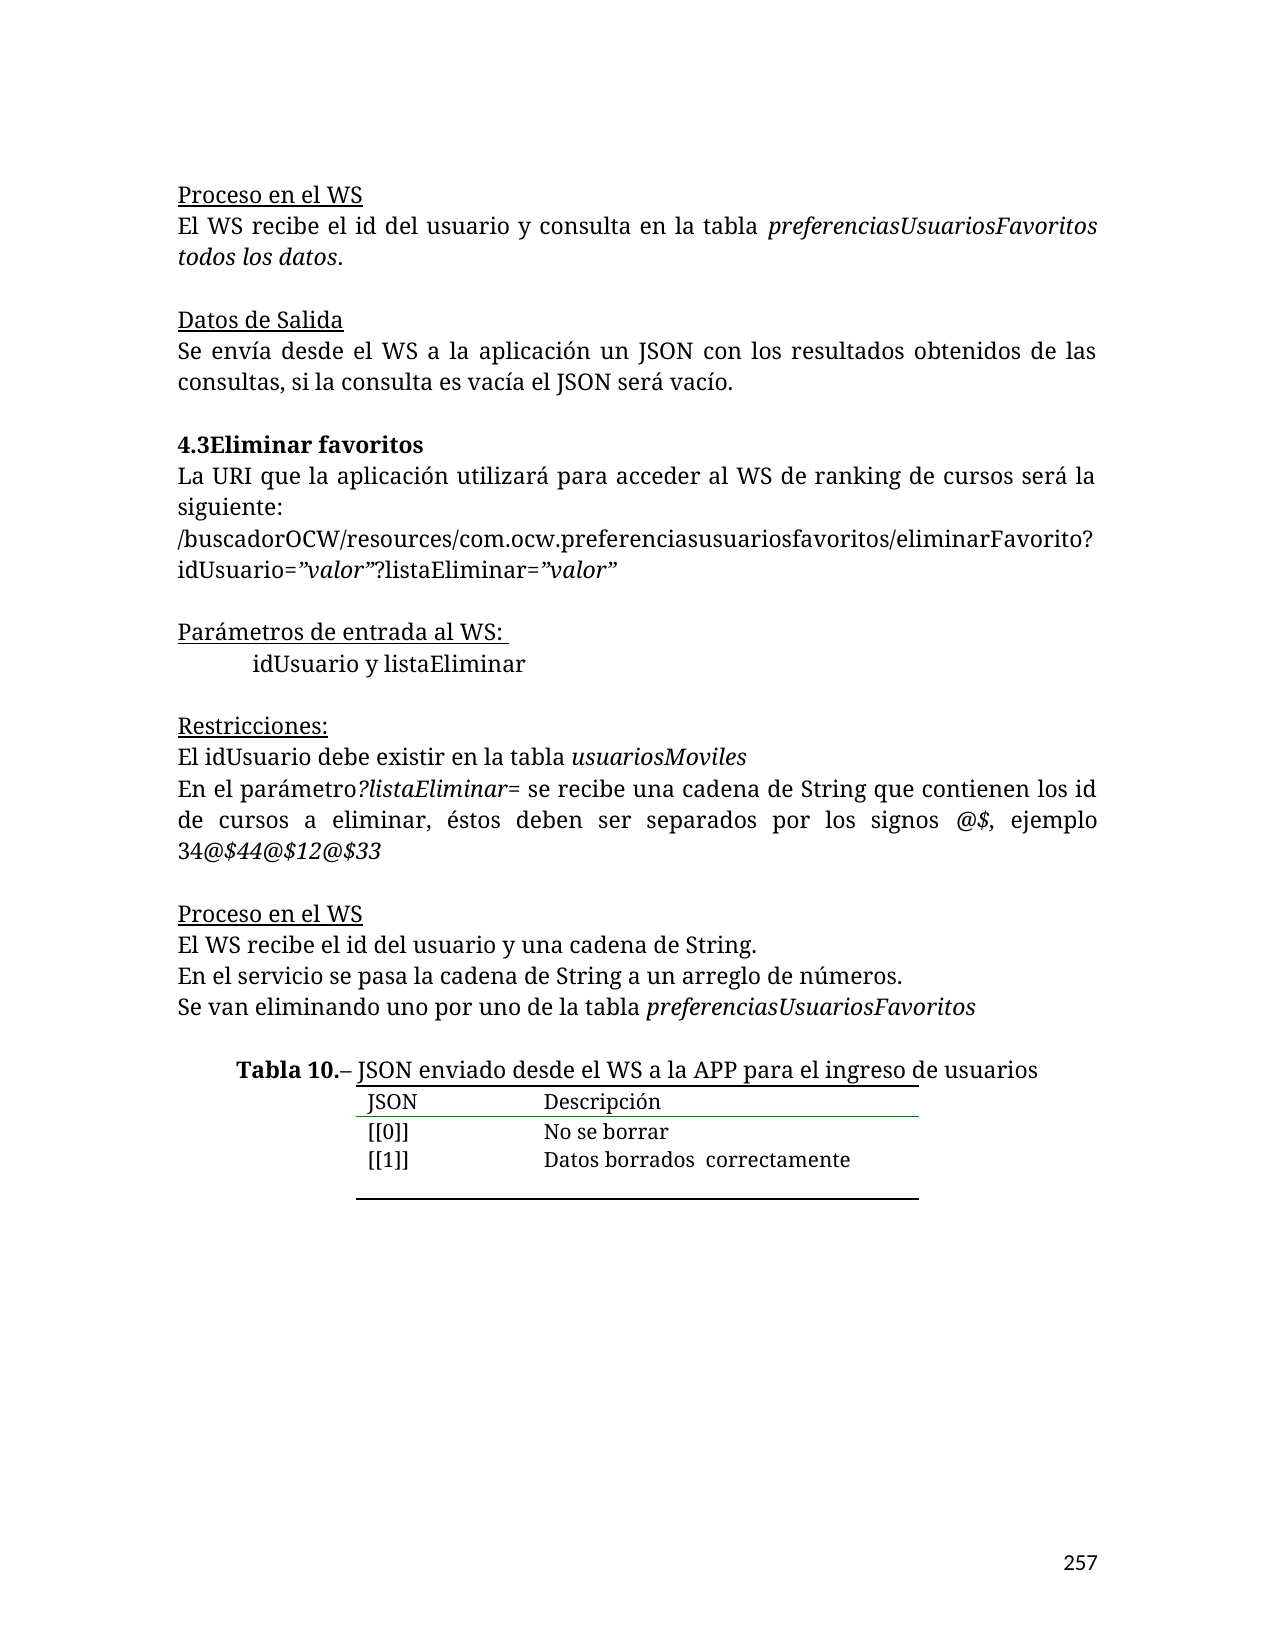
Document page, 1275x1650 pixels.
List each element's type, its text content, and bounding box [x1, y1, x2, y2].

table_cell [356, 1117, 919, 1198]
text /buscadorOCW/resources/com.ocw.preferenciasusuariosfavoritos/eliminarFavorito?idUsuario=”valor”?listaEliminar=”valor” [177, 523, 1098, 585]
text 4.3Eliminar favoritos [177, 429, 1098, 460]
text La URI que la aplicación utilizará para acceder al WS de ranking de cursos será la siguiente: [177, 460, 1098, 523]
text En el servicio se pasa la cadena de String a un arreglo de números. [177, 960, 1098, 991]
text Proceso en el WS [177, 866, 1098, 929]
text Parámetros de entrada al WS: [177, 616, 1098, 648]
text El WS recibe el id del usuario y consulta en la tabla preferenciasUsuariosFavoritos todos los datos. [177, 210, 1098, 273]
text idUsuario y listaEliminar [252, 648, 1098, 679]
text Proceso en el WS [177, 148, 1098, 210]
text Datos de Salida [177, 304, 1098, 335]
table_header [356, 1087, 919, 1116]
text Restricciones: El idUsuario debe existir en la tabla usuariosMoviles [177, 710, 1098, 773]
text El WS recibe el id del usuario y una cadena de String. [177, 929, 1098, 960]
text Se van eliminando uno por uno de la tabla preferenciasUsuariosFavoritos [177, 991, 1098, 1023]
text En el parámetro?listaEliminar= se recibe una cadena de String que contienen los id de cursos a eliminar, éstos deben ser separados por los signos @$, ejemplo 34@$44@$12@$33 [177, 773, 1098, 866]
text Se envía desde el WS a la aplicación un JSON con los resultados obtenidos de las consultas, si la consulta es vacía el JSON será vacío. [177, 335, 1098, 398]
text Tabla 10.– JSON enviado desde el WS a la APP para el ingreso de usuarios [177, 1054, 1098, 1085]
